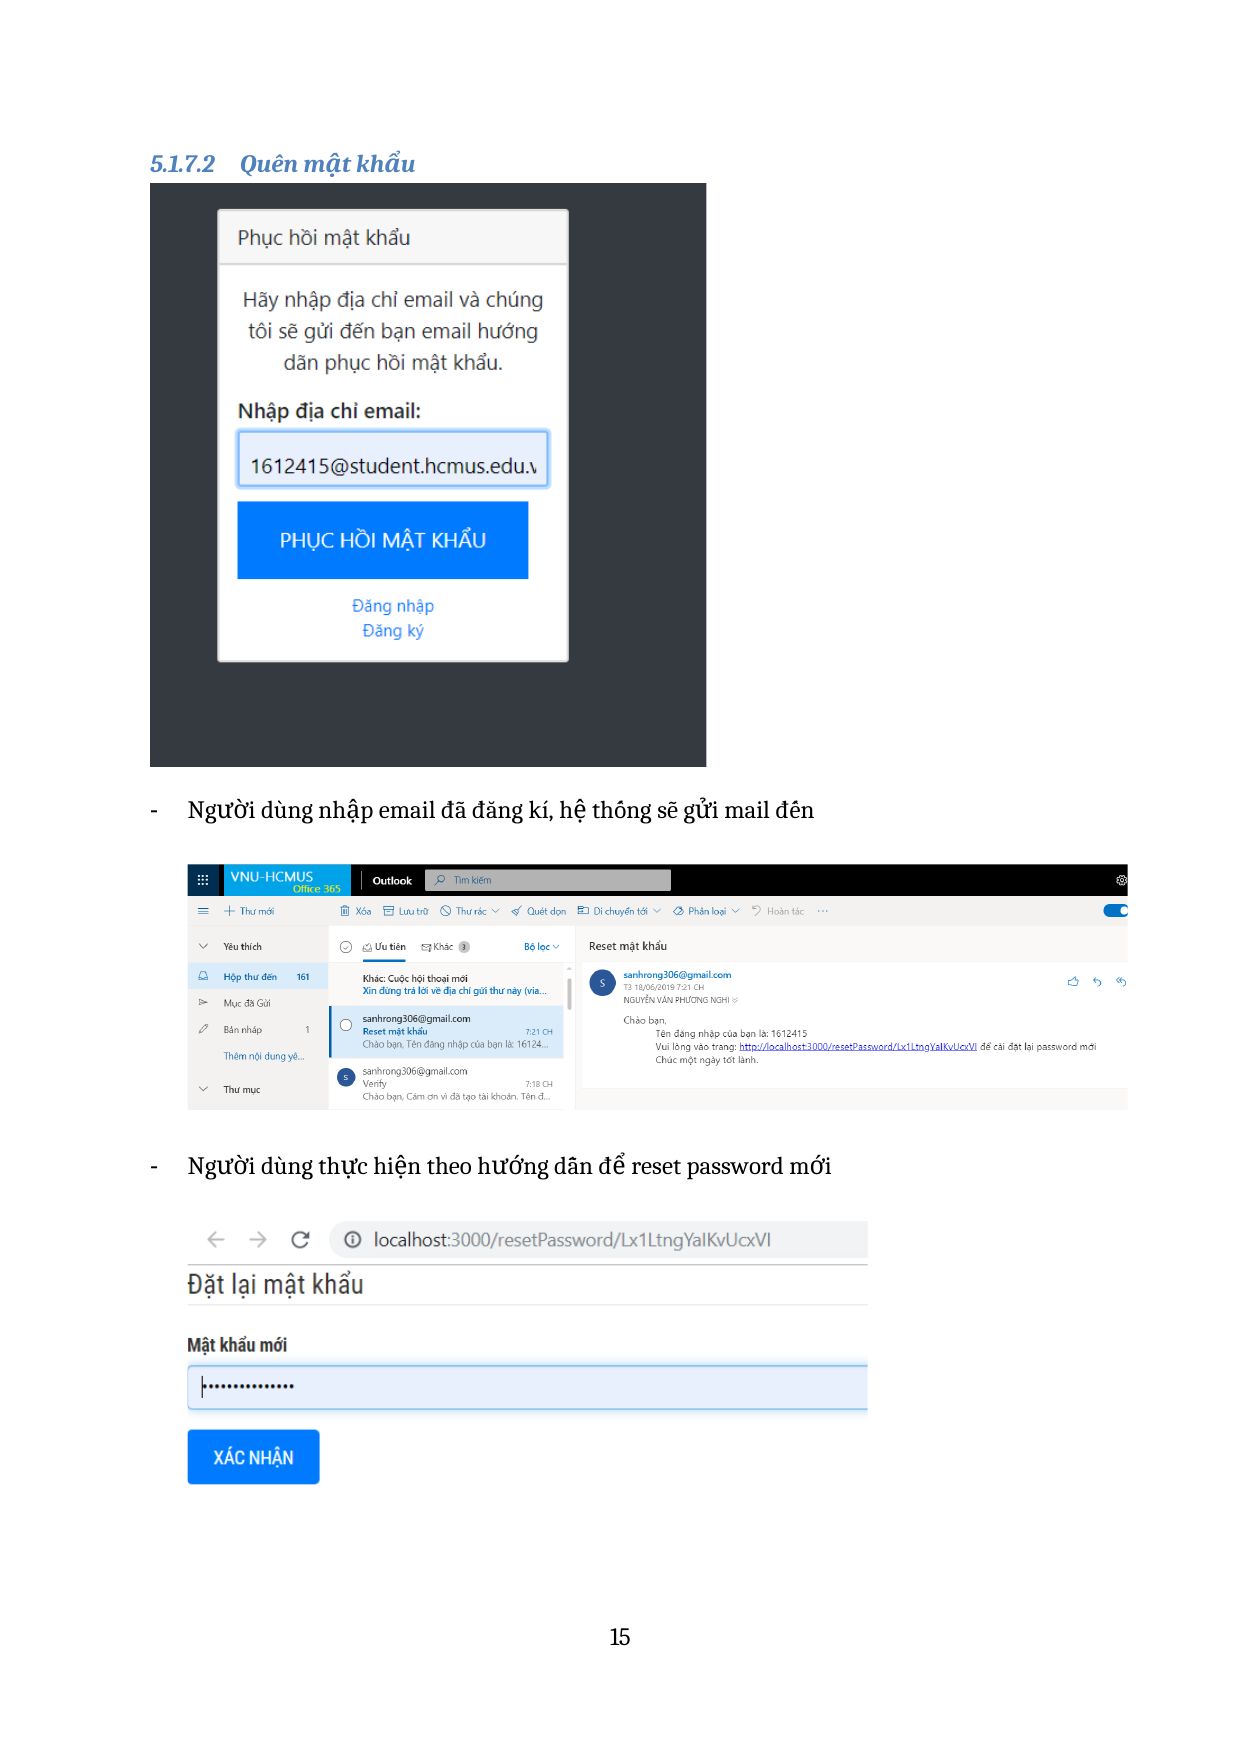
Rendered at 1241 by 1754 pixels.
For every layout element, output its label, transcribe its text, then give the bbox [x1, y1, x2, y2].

subtitle Quên mật khẩu [150, 150, 1090, 179]
list Người dùng nhập email đã đăng kí, hệ thống sẽ gửi mail đến [150, 791, 1090, 825]
picture [187, 1219, 868, 1517]
list Người dùng thực hiện theo hướng dẫn để reset password mới [150, 1147, 1090, 1181]
picture [150, 183, 707, 767]
picture [187, 863, 1128, 1110]
